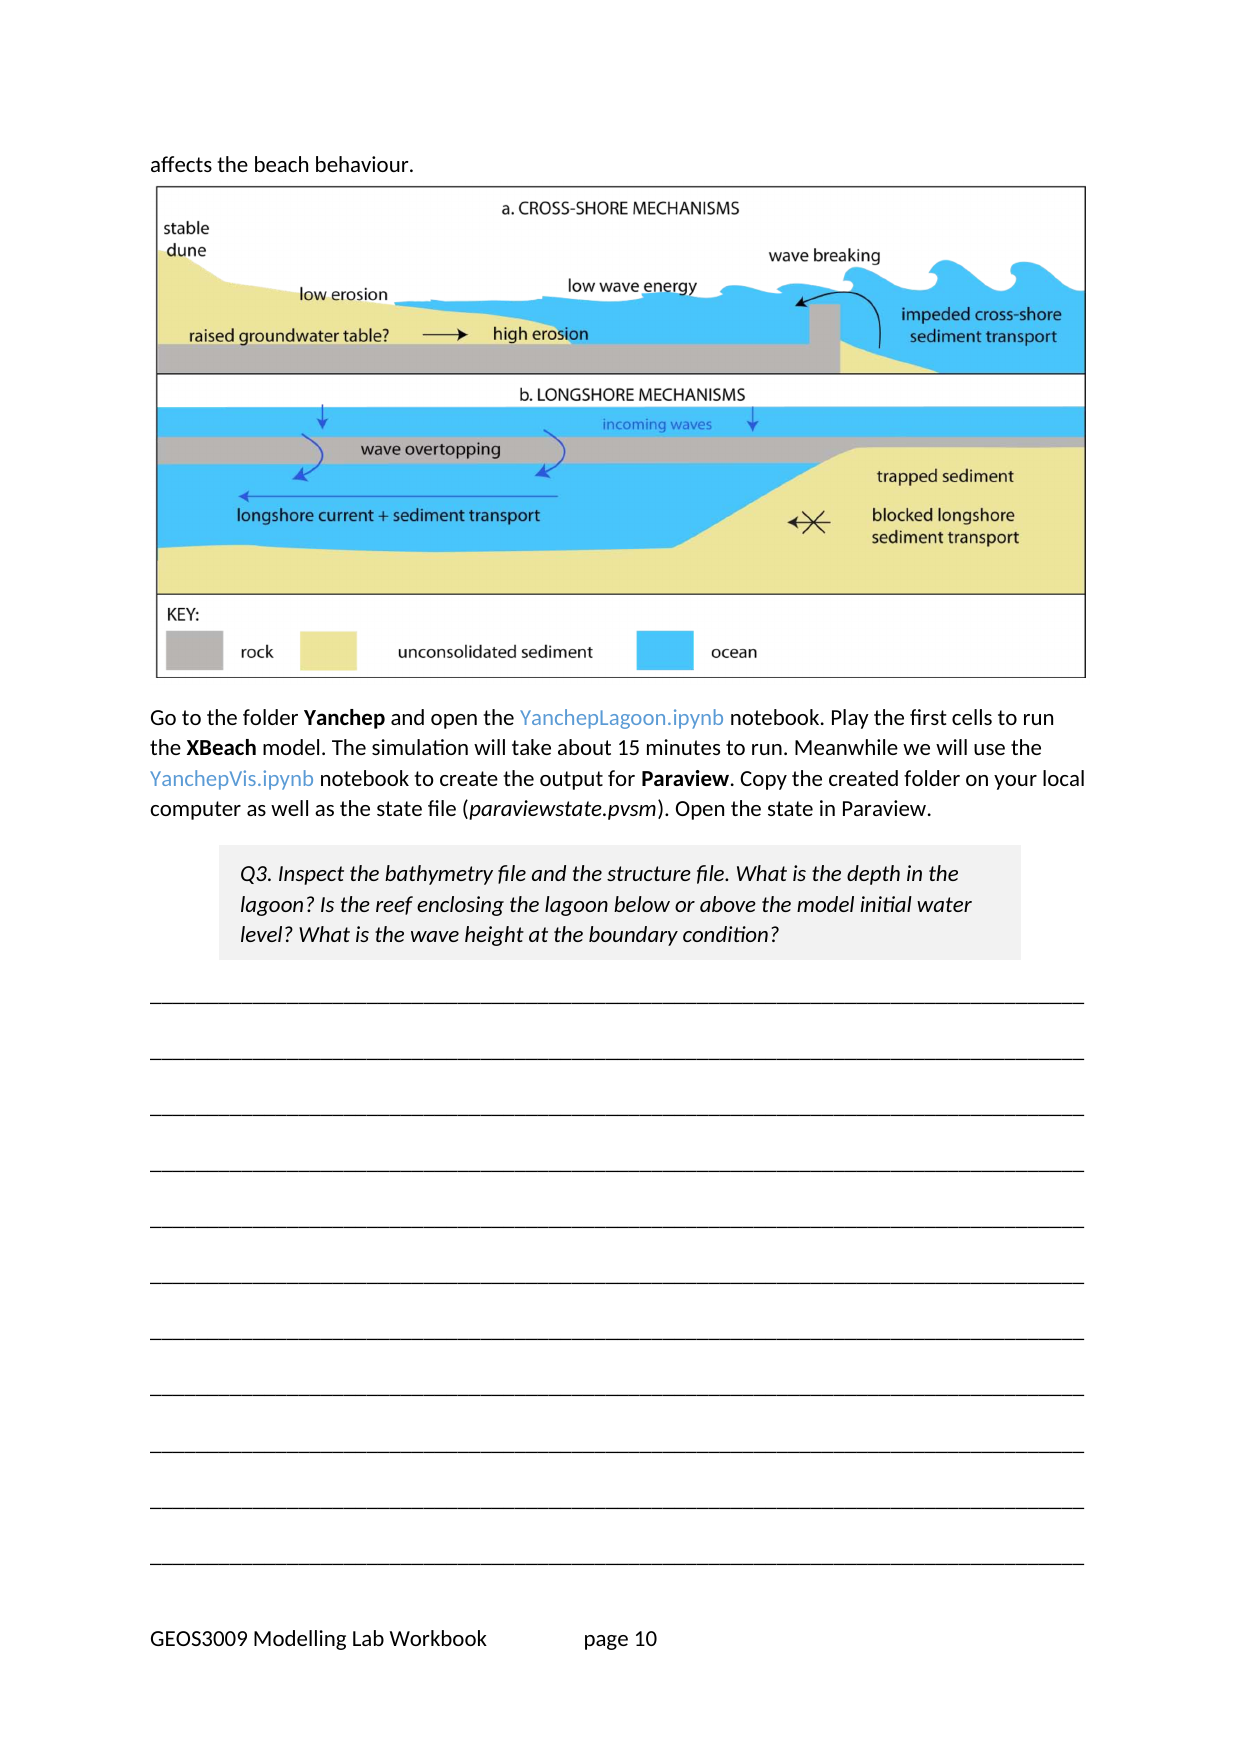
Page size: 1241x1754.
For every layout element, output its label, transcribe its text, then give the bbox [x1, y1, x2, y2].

text Go to the folder Yanchep and open the YanchepLagoon.ipynb notebook. Play the first cells to run the XBeach model. The simulation will take about 15 minutes to run. Meanwhile we will use the YanchepVis.ipynb notebook to create the output for Paraview. Copy the created folder on your local computer as well as the state file (paraviewstate.pvsm). Open the state in Paraview. [150, 703, 1090, 822]
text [150, 979, 1090, 1568]
text Q3. Inspect the bathymetry file and the structure file. What is the depth in the lagoon? Is the reef enclosing the lagoon below or above the model initial water level? What is the wave height at the boundary condition? [232, 858, 1008, 948]
picture [150, 180, 1090, 685]
